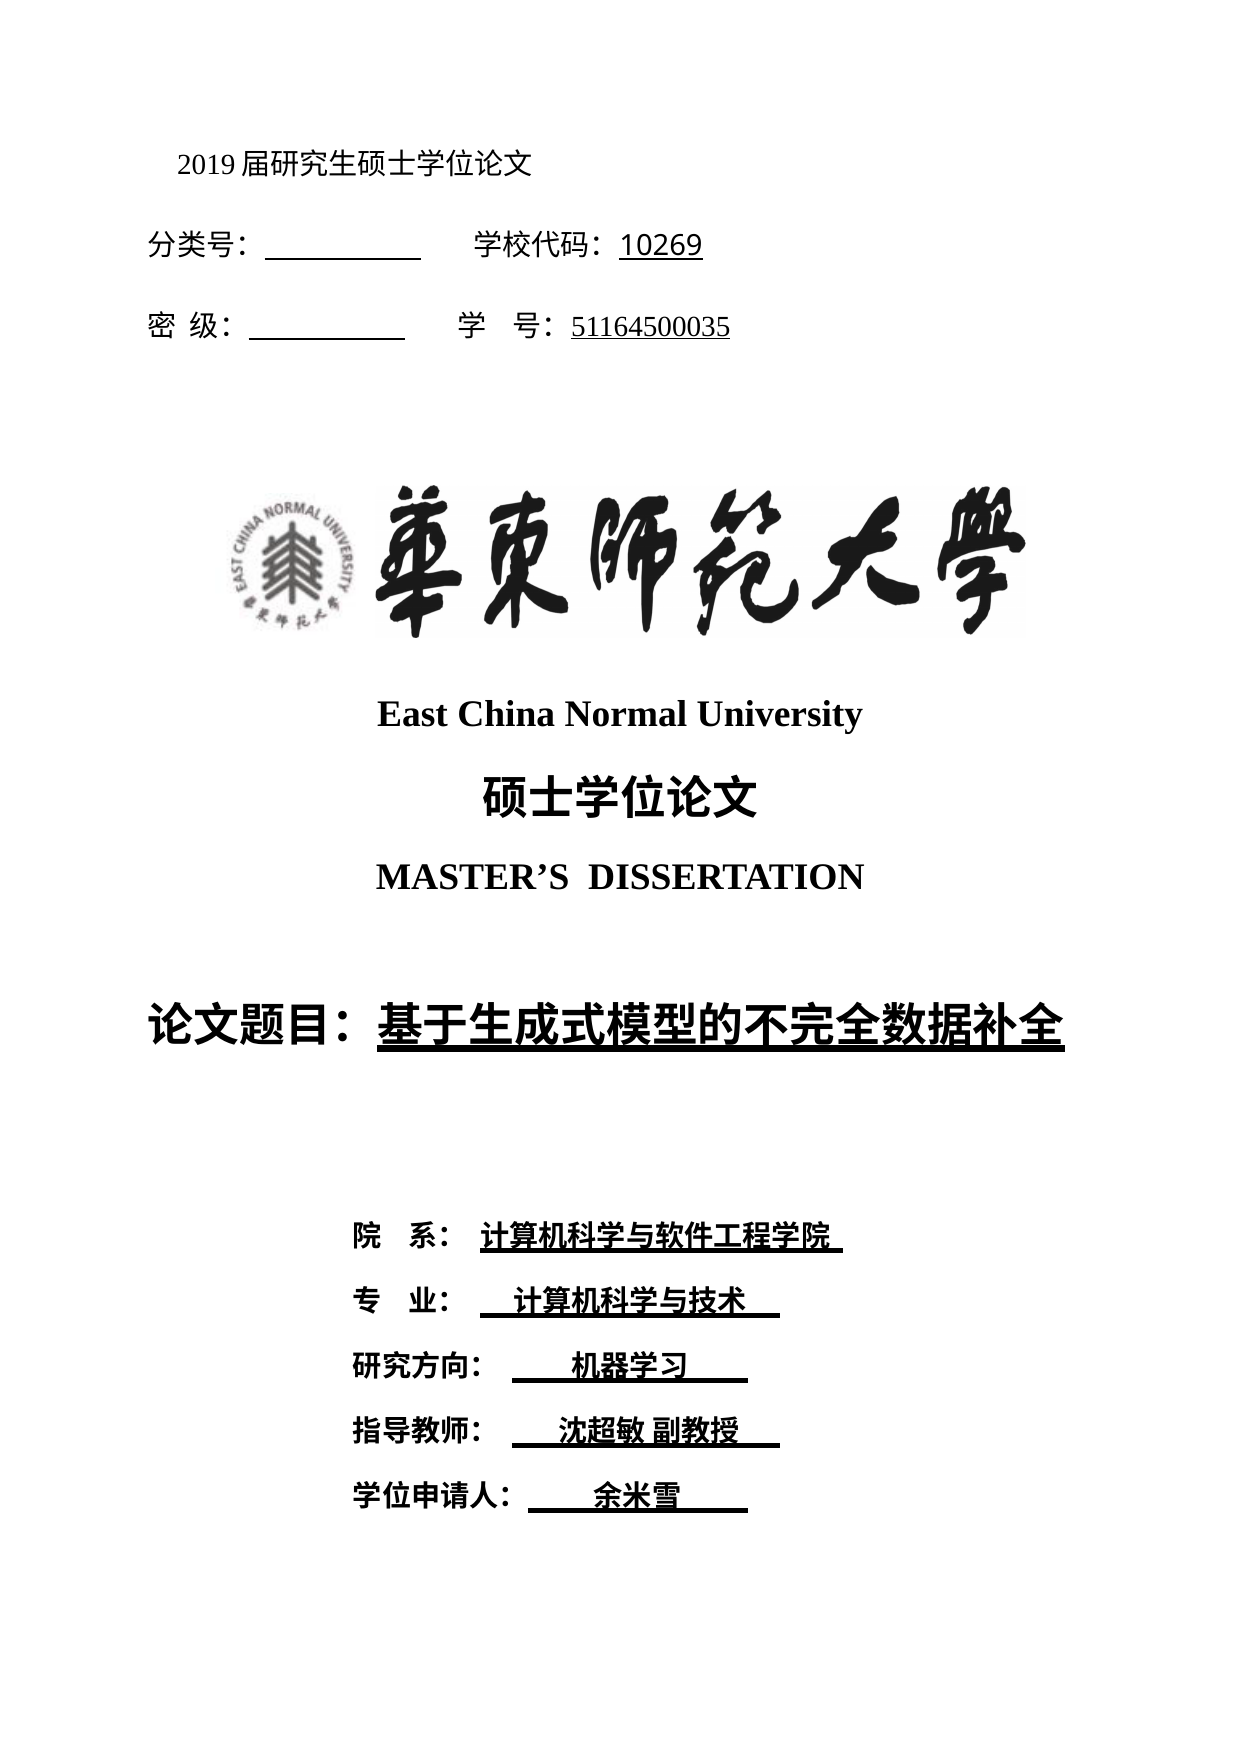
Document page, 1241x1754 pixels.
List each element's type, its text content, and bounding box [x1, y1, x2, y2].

text 专 业： 计算机科学与技术 [148, 1266, 1092, 1331]
text 院 系： 计算机科学与软件工程学院 [148, 1201, 1092, 1266]
text MASTER’S DISSERTATION [148, 843, 1092, 908]
text 硕士学位论文 [148, 746, 1092, 843]
text 论文题目：基于生成式模型的不完全数据补全 [148, 973, 1092, 1071]
text 2019届研究生硕士学位论文 [148, 129, 1092, 194]
text 指导教师： 沈超敏 副教授 [148, 1396, 1092, 1461]
text 分类号： 学校代码：10269 [148, 210, 1092, 275]
text 密 级： 学 号：51164500035 [148, 291, 1092, 356]
text East China Normal University [148, 681, 1092, 746]
picture [375, 485, 1026, 638]
text 研究方向： 机器学习 [148, 1331, 1092, 1396]
text 学位申请人： 余米雪 [148, 1461, 1092, 1526]
